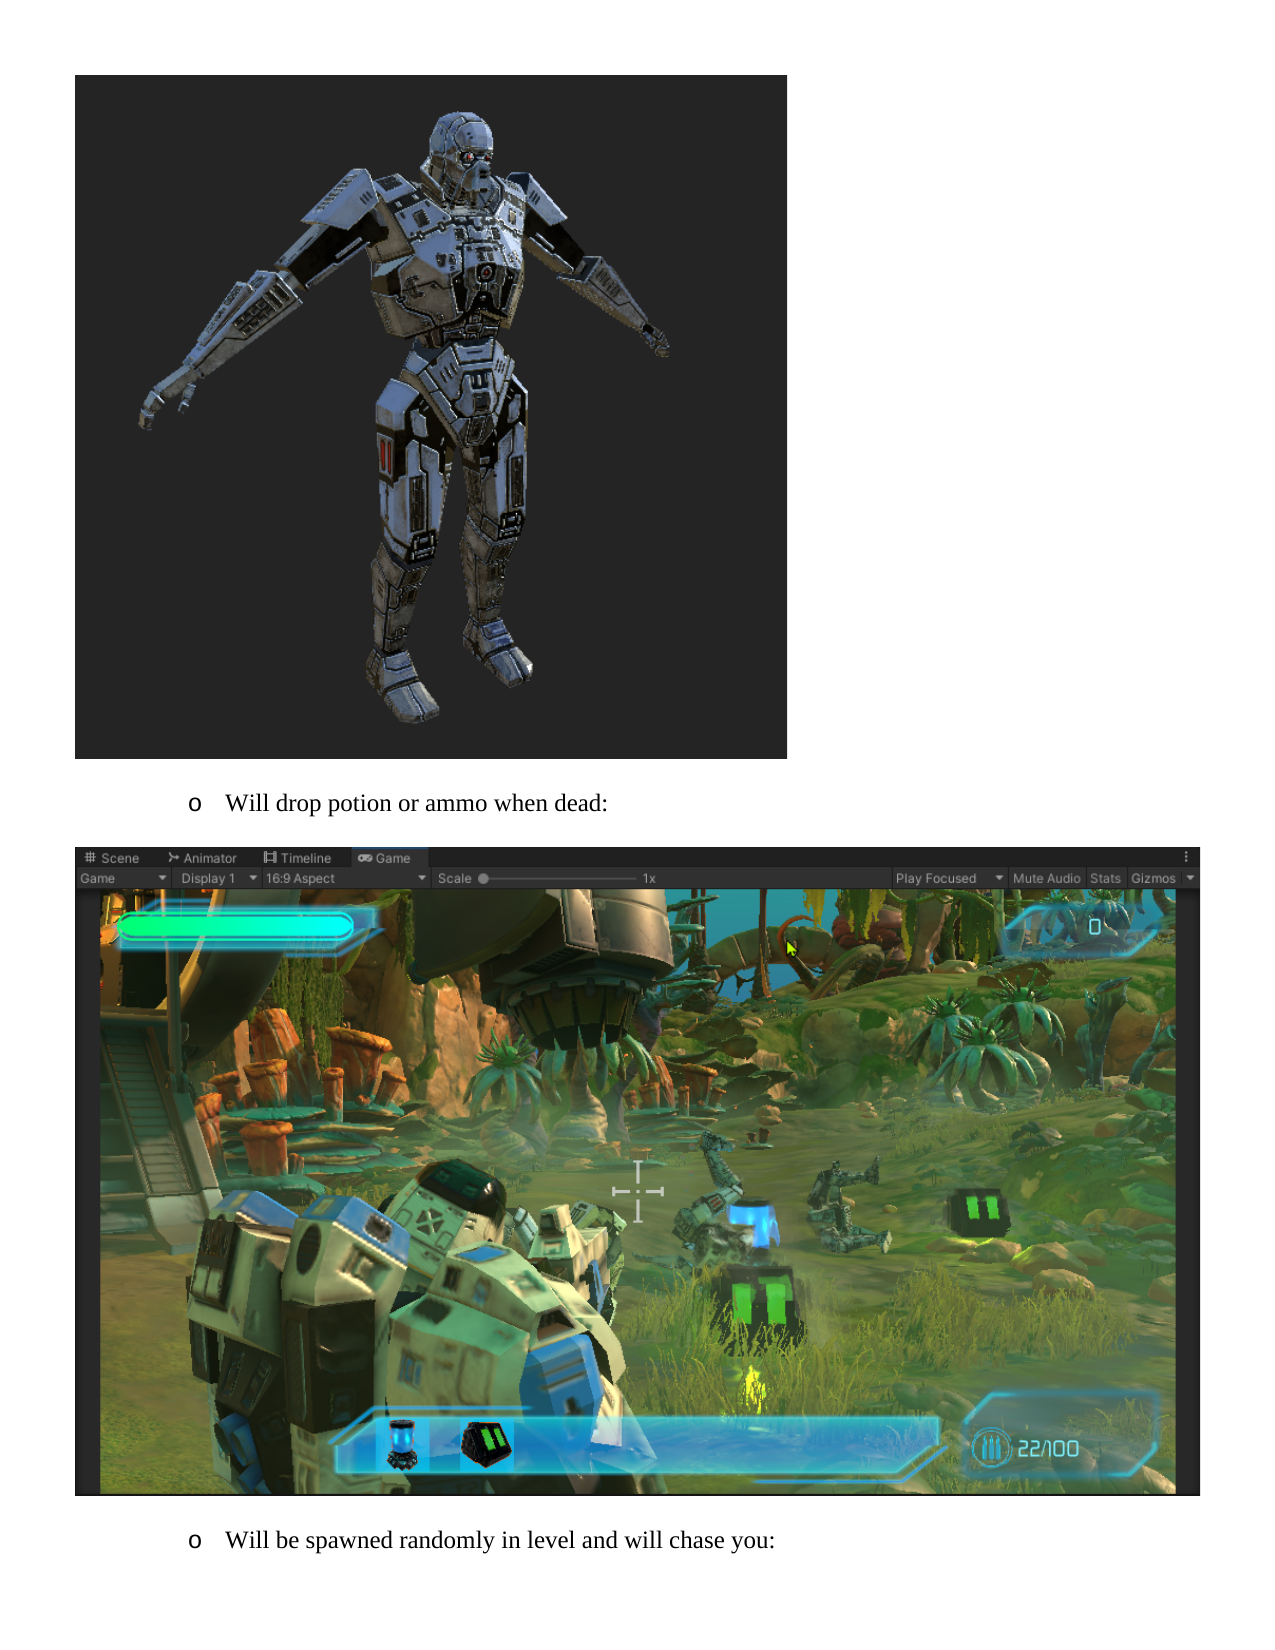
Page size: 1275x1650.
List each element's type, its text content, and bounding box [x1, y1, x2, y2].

picture [75, 847, 1200, 1496]
list Will drop potion or ammo when dead: [187, 788, 1200, 818]
list Will be spawned randomly in level and will chase you: [187, 1525, 1200, 1556]
picture [75, 75, 788, 759]
